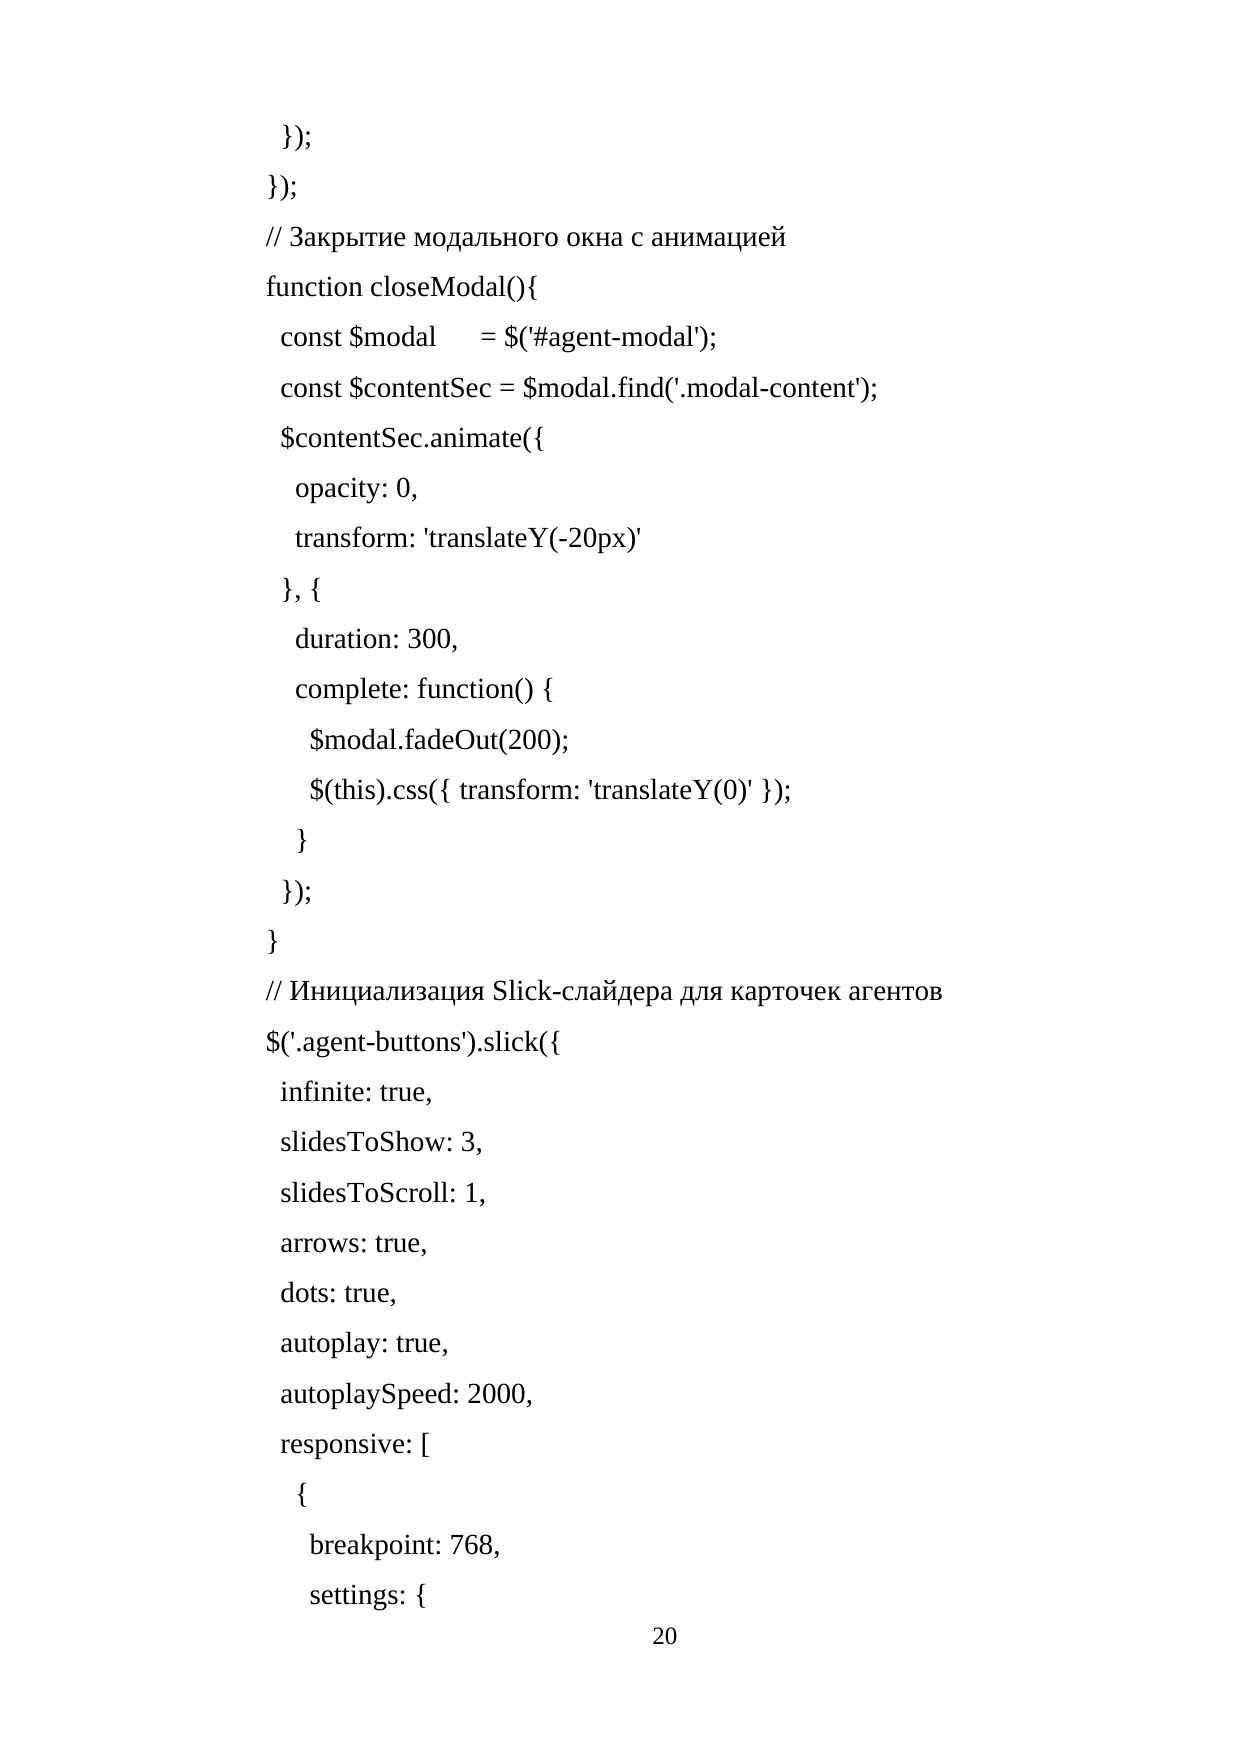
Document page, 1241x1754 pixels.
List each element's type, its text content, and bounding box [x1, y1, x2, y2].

text }); [177, 873, 1152, 906]
text autoplay: true, [177, 1326, 1152, 1359]
text $('.agent-buttons').slick({ [177, 1024, 1152, 1057]
text $(this).css({ transform: 'translateY(0)' }); [177, 772, 1152, 806]
text breakpoint: 768, [177, 1527, 1152, 1560]
text dots: true, [177, 1275, 1152, 1309]
text slidesToScroll: 1, [177, 1175, 1152, 1208]
text // Инициализация Slick-слайдера для карточек агентов [177, 973, 1152, 1007]
text // Закрытие модального окна с анимацией [177, 219, 1152, 252]
text { [177, 1477, 1152, 1510]
text const $contentSec = $modal.find('.modal-content'); [177, 370, 1152, 403]
text $contentSec.animate({ [177, 420, 1152, 453]
text function closeModal(){ [177, 269, 1152, 303]
text }); [177, 118, 1152, 152]
text slidesToShow: 3, [177, 1124, 1152, 1158]
text autoplaySpeed: 2000, [177, 1376, 1152, 1409]
text }, { [177, 571, 1152, 604]
text } [177, 923, 1152, 957]
text arrows: true, [177, 1225, 1152, 1258]
text opacity: 0, [177, 470, 1152, 504]
text complete: function() { [177, 672, 1152, 705]
text duration: 300, [177, 621, 1152, 655]
text infinite: true, [177, 1074, 1152, 1108]
text }); [177, 168, 1152, 202]
text responsive: [ [177, 1426, 1152, 1460]
text transform: 'translateY(-20px)' [177, 521, 1152, 554]
text $modal.fadeOut(200); [177, 722, 1152, 755]
text } [177, 822, 1152, 856]
text settings: { [177, 1577, 1152, 1611]
text const $modal = $('#agent-modal'); [177, 319, 1152, 353]
